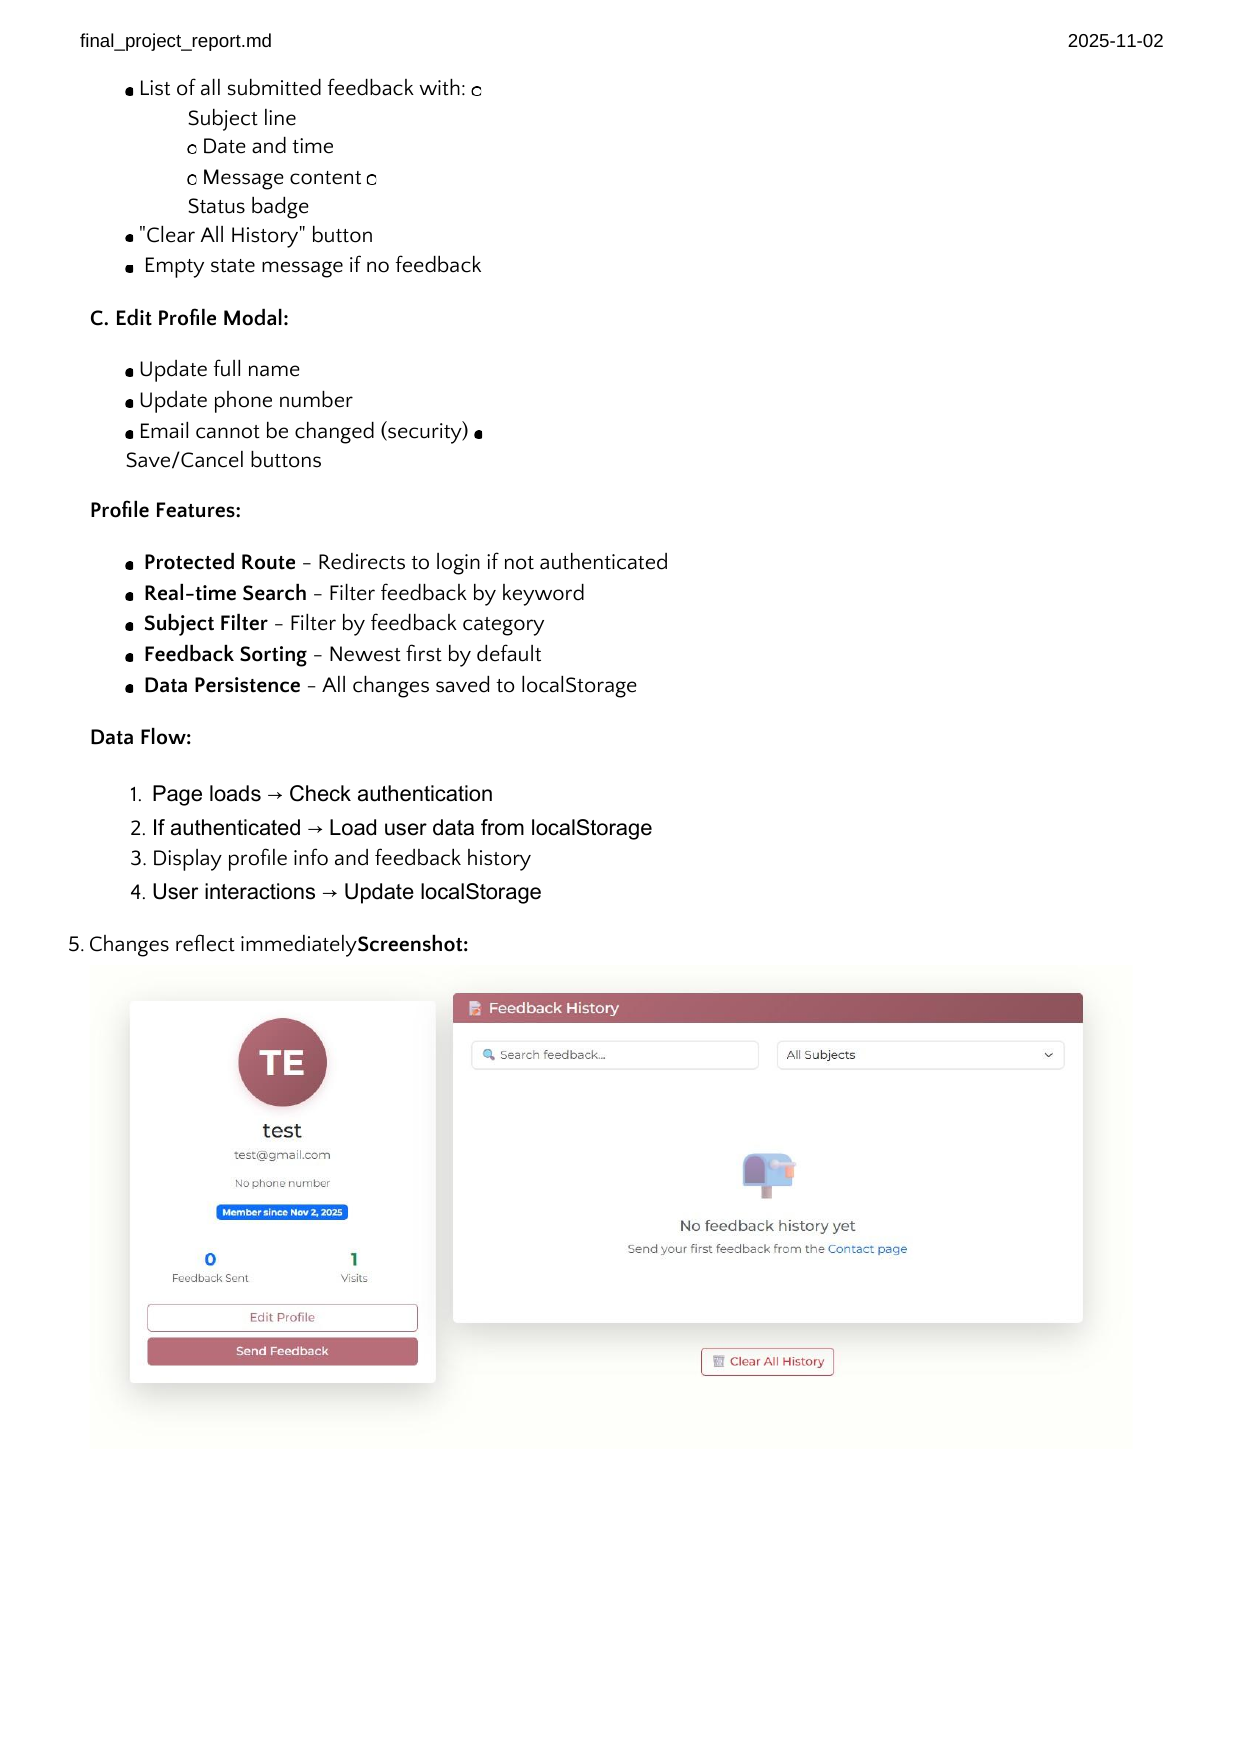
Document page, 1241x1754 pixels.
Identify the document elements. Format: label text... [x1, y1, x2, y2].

text Date and time [187, 135, 1166, 160]
picture [125, 622, 134, 631]
picture [125, 265, 134, 273]
text Update full name [125, 358, 1166, 384]
list If authenticated → Load user data from localStorage [130, 812, 1166, 841]
picture [471, 86, 482, 96]
picture [125, 368, 134, 377]
text Real-time Search - Filter feedback by keyword [125, 582, 1166, 607]
picture [125, 653, 134, 662]
text Data Flow: [89, 726, 1166, 750]
text Email cannot be changed (security) Save/Cancel buttons [125, 419, 488, 473]
text Profile Features: [89, 499, 1166, 524]
picture [125, 430, 134, 439]
picture [125, 399, 134, 408]
text Feedback Sorting - Newest first by default [125, 643, 1166, 668]
text Subject Filter - Filter by feedback category [125, 612, 1166, 638]
text "Clear All History" button [125, 223, 1166, 249]
picture [89, 965, 1133, 1449]
picture [474, 430, 483, 439]
text Message content Status badge [187, 166, 382, 219]
text Protected Route - Redirects to login if not authenticated [125, 551, 1166, 576]
picture [125, 684, 134, 693]
picture [125, 234, 134, 242]
text Update phone number [125, 389, 1166, 414]
picture [366, 174, 377, 185]
picture [125, 592, 134, 601]
list Display profile info and feedback history [130, 847, 1166, 871]
text List of all submitted feedback with: Subject line [125, 77, 488, 131]
picture [125, 87, 134, 96]
picture [187, 174, 197, 185]
list Page loads → Check authentication [130, 778, 1166, 807]
list User interactions → Update localStorage [130, 876, 1166, 906]
picture [125, 561, 134, 570]
text Data Persistence - All changes saved to localStorage [125, 674, 1166, 699]
list Changes reflect immediatelyScreenshot: [68, 933, 1166, 957]
picture [187, 144, 197, 154]
list Edit Profile Modal: [89, 307, 1166, 331]
text Empty state message if no feedback [125, 254, 1166, 280]
